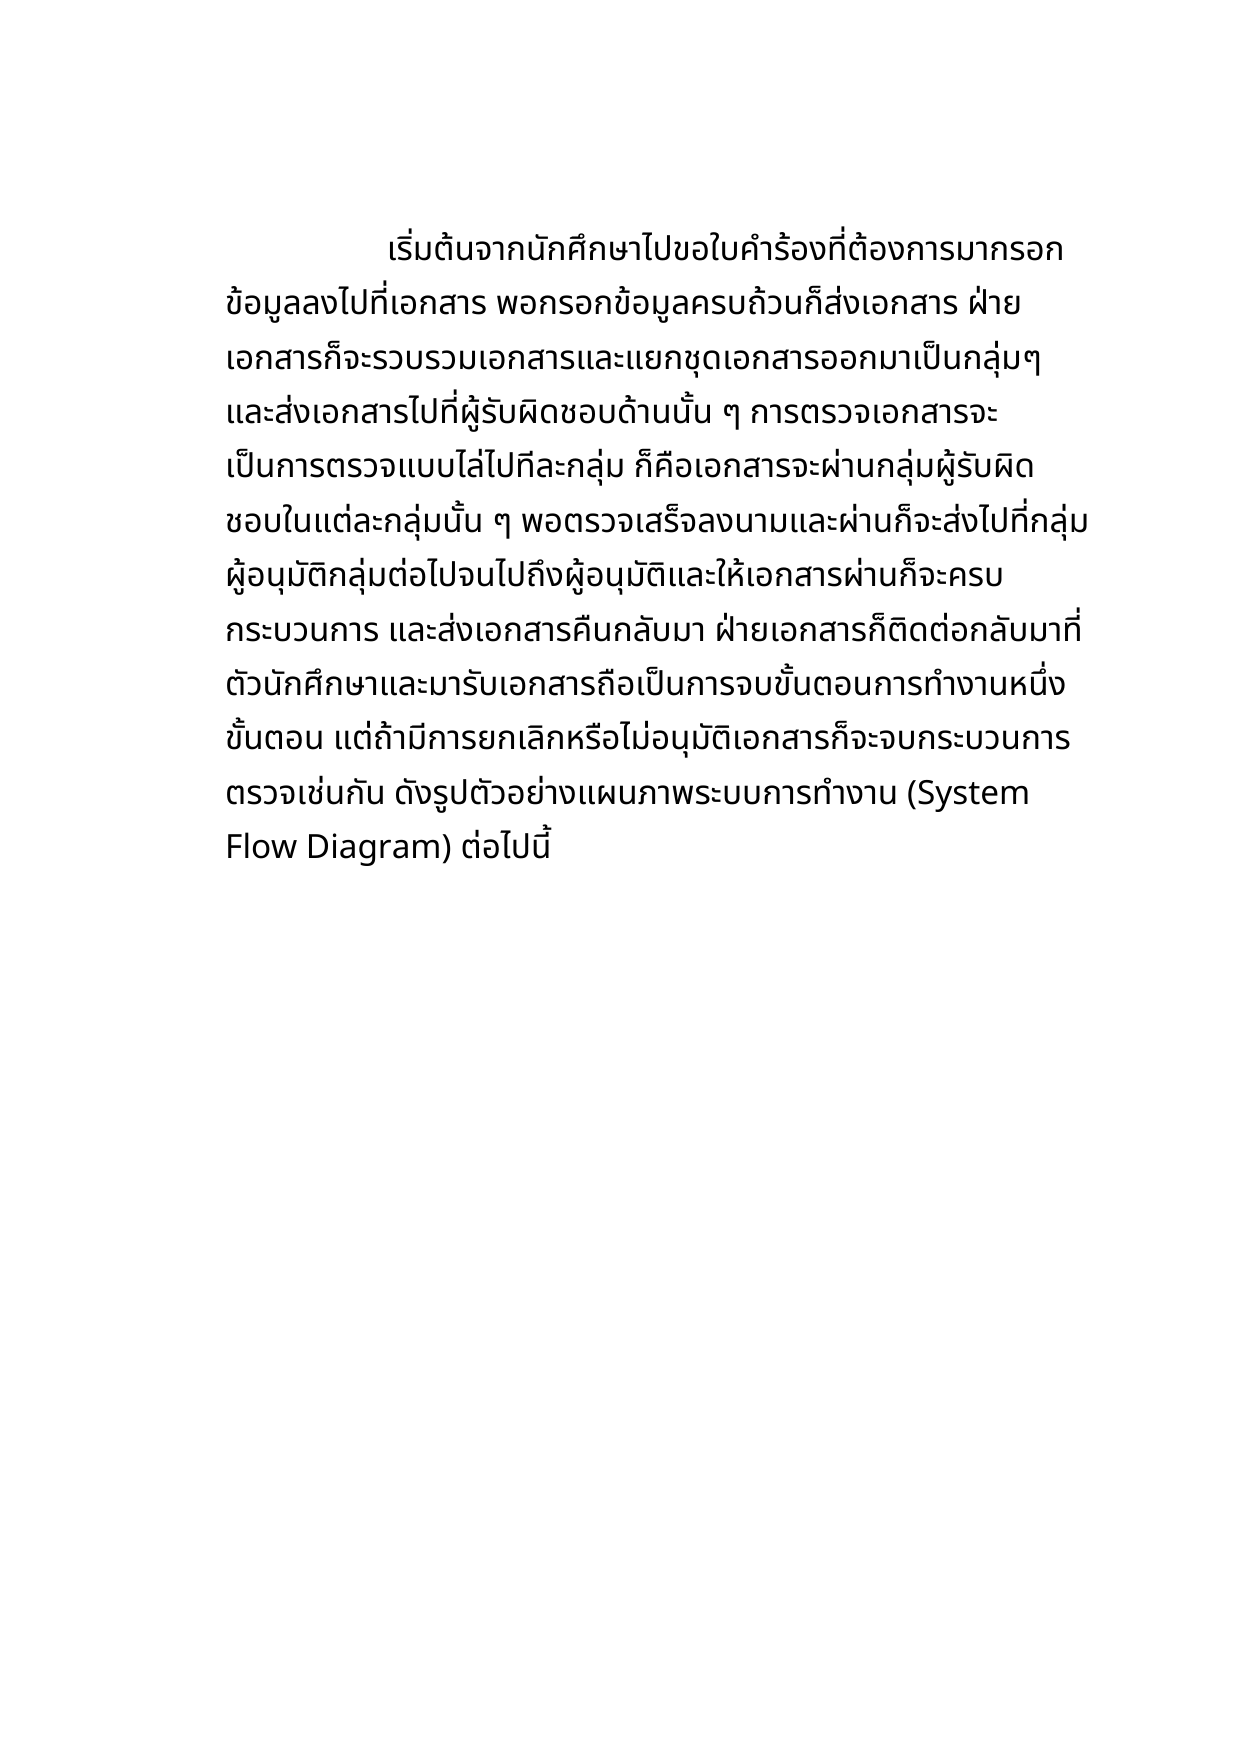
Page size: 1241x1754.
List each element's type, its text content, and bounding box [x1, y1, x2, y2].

list เริ่มต้นจากนักศึกษาไปขอใบคำร้องที่ต้องการมากรอกข้อมูลลงไปที่เอกสาร พอกรอกข้อมูลครบถ้วนก็ส่งเอกสาร ฝ่ายเอกสารก็จะรวบรวมเอกสารและแยกชุดเอกสารออกมาเป็นกลุ่มๆ และส่งเอกสารไปที่ผู้รับผิดชอบด้านนั้น ๆ การตรวจเอกสารจะเป็นการตรวจแบบไล่ไปทีละกลุ่ม ก็คือเอกสารจะผ่านกลุ่มผู้รับผิดชอบในแต่ละกลุ่มนั้น ๆ พอตรวจเสร็จลงนามและผ่านก็จะส่งไปที่กลุ่มผู้อนุมัติกลุ่มต่อไปจนไปถึงผู้อนุมัติและให้เอกสารผ่านก็จะครบกระบวนการ และส่งเอกสารคืนกลับมา ฝ่ายเอกสารก็ติดต่อกลับมาที่ตัวนักศึกษาและมารับเอกสารถือเป็นการจบขั้นตอนการทำงานหนึ่งขั้นตอน แต่ถ้ามีการยกเลิกหรือไม่อนุมัติเอกสารก็จะจบกระบวนการตรวจเช่นกัน ดังรูปตัวอย่างแผนภาพระบบการทำงาน (System Flow Diagram) ต่อไปนี้ [225, 225, 1090, 874]
